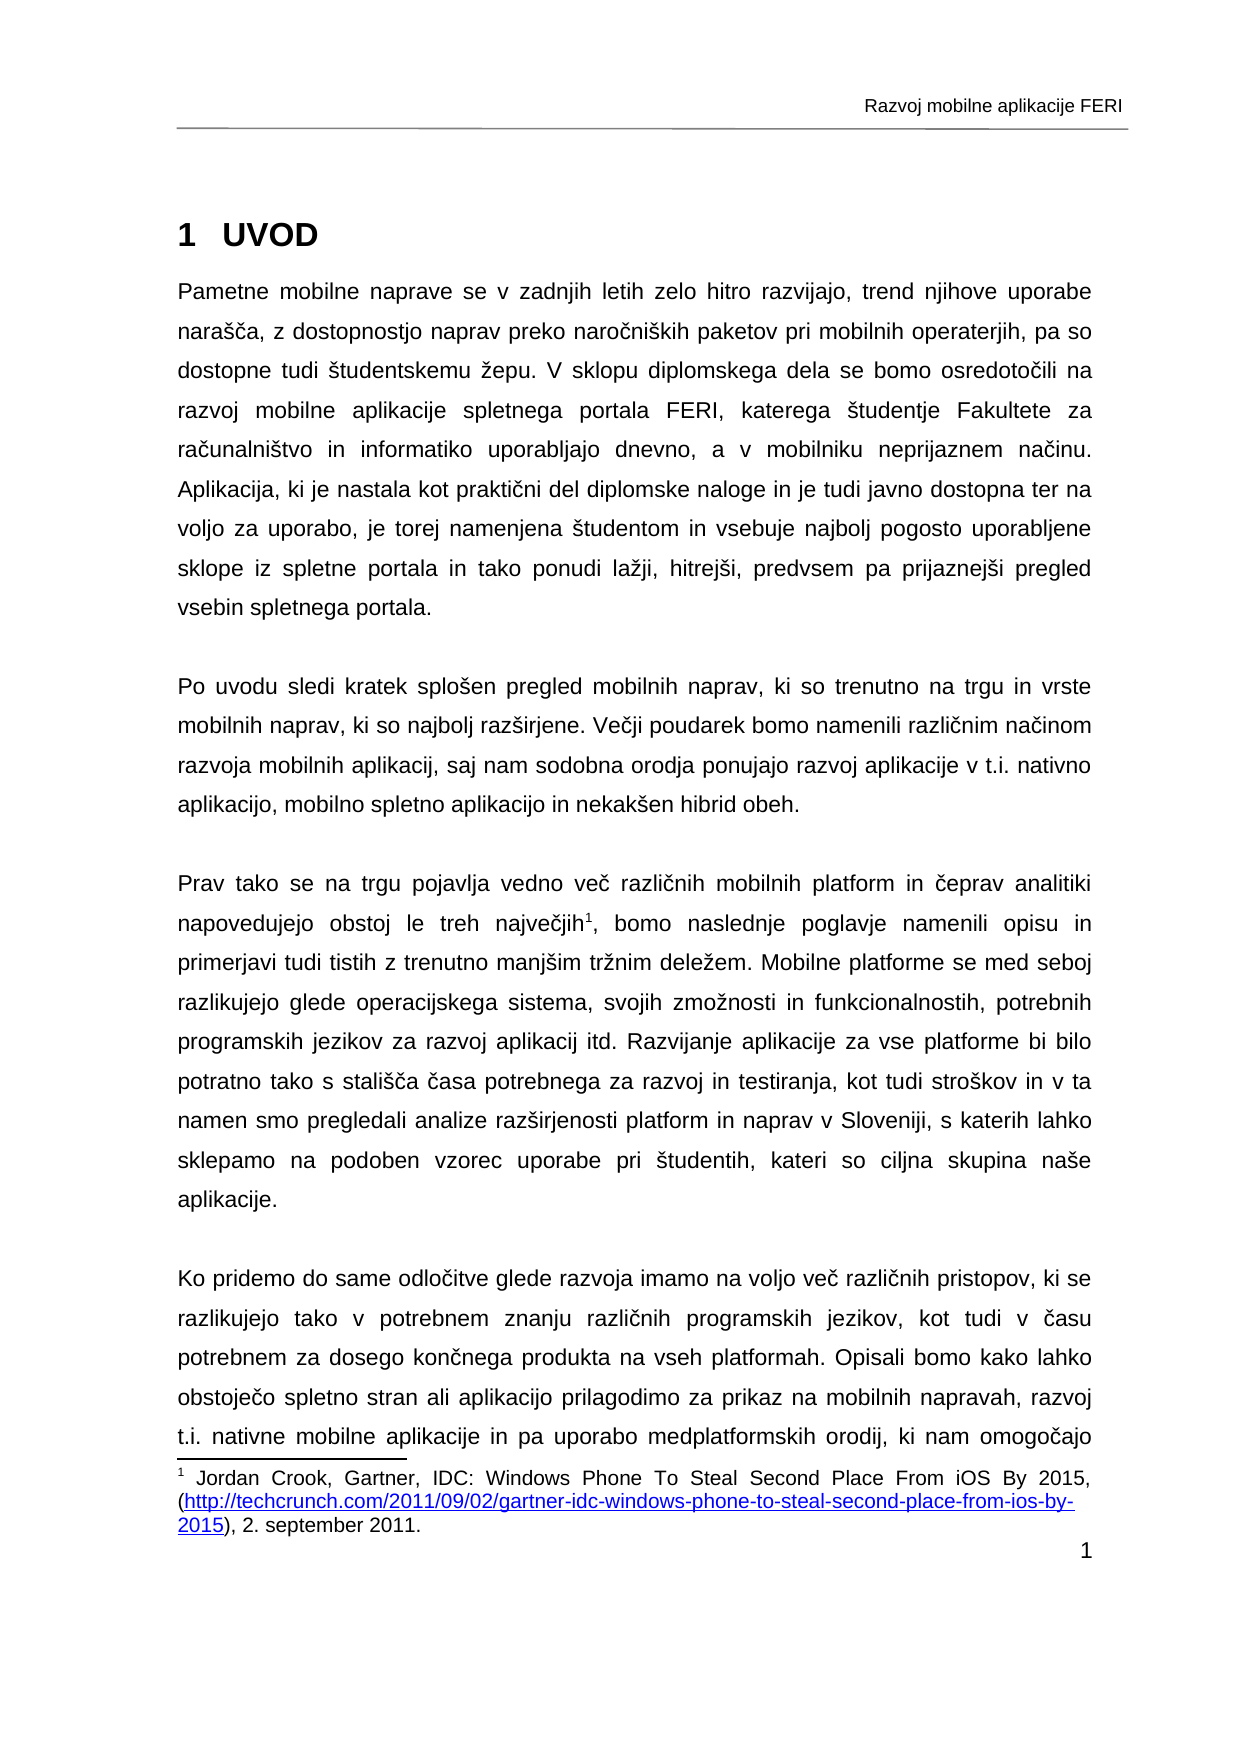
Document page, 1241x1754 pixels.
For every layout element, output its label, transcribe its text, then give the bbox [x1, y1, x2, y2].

subtitle Uvod [177, 215, 1092, 253]
text Prav tako se na trgu pojavlja vedno več različnih mobilnih platform in čeprav analitiki napovedujejo obstoj le treh največjih, bomo naslednje poglavje namenili opisu in primerjavi tudi tistih z trenutno manjšim tržnim deležem. Mobilne platforme se med seboj razlikujejo glede operacijskega sistema, svojih zmožnosti in funkcionalnostih, potrebnih programskih jezikov za razvoj aplikacij itd. Razvijanje aplikacije za vse platforme bi bilo potratno tako s stališča časa potrebnega za razvoj in testiranja, kot tudi stroškov in v ta namen smo pregledali analize razširjenosti platform in naprav v Sloveniji, s katerih lahko sklepamo na podoben vzorec uporabe pri študentih, kateri so ciljna skupina naše aplikacije. [177, 870, 1092, 1212]
text Pametne mobilne naprave se v zadnjih letih zelo hitro razvijajo, trend njihove uporabe narašča, z dostopnostjo naprav preko naročniških paketov pri mobilnih operaterjih, pa so dostopne tudi študentskemu žepu. V sklopu diplomskega dela se bomo osredotočili na razvoj mobilne aplikacije spletnega portala FERI, katerega študentje Fakultete za računalništvo in informatiko uporabljajo dnevno, a v mobilniku neprijaznem načinu. Aplikacija, ki je nastala kot praktični del diplomske naloge in je tudi javno dostopna ter na voljo za uporabo, je torej namenjena študentom in vsebuje najbolj pogosto uporabljene sklope iz spletne portala in tako ponudi lažji, hitrejši, predvsem pa prijaznejši pregled vsebin spletnega portala. [177, 278, 1092, 620]
text Po uvodu sledi kratek splošen pregled mobilnih naprav, ki so trenutno na trgu in vrste mobilnih naprav, ki so najbolj razširjene. Večji poudarek bomo namenili različnim načinom razvoja mobilnih aplikacij, saj nam sodobna orodja ponujajo razvoj aplikacije v t.i. nativno aplikacijo, mobilno spletno aplikacijo in nekakšen hibrid obeh. [177, 673, 1092, 818]
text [177, 1265, 1092, 1449]
